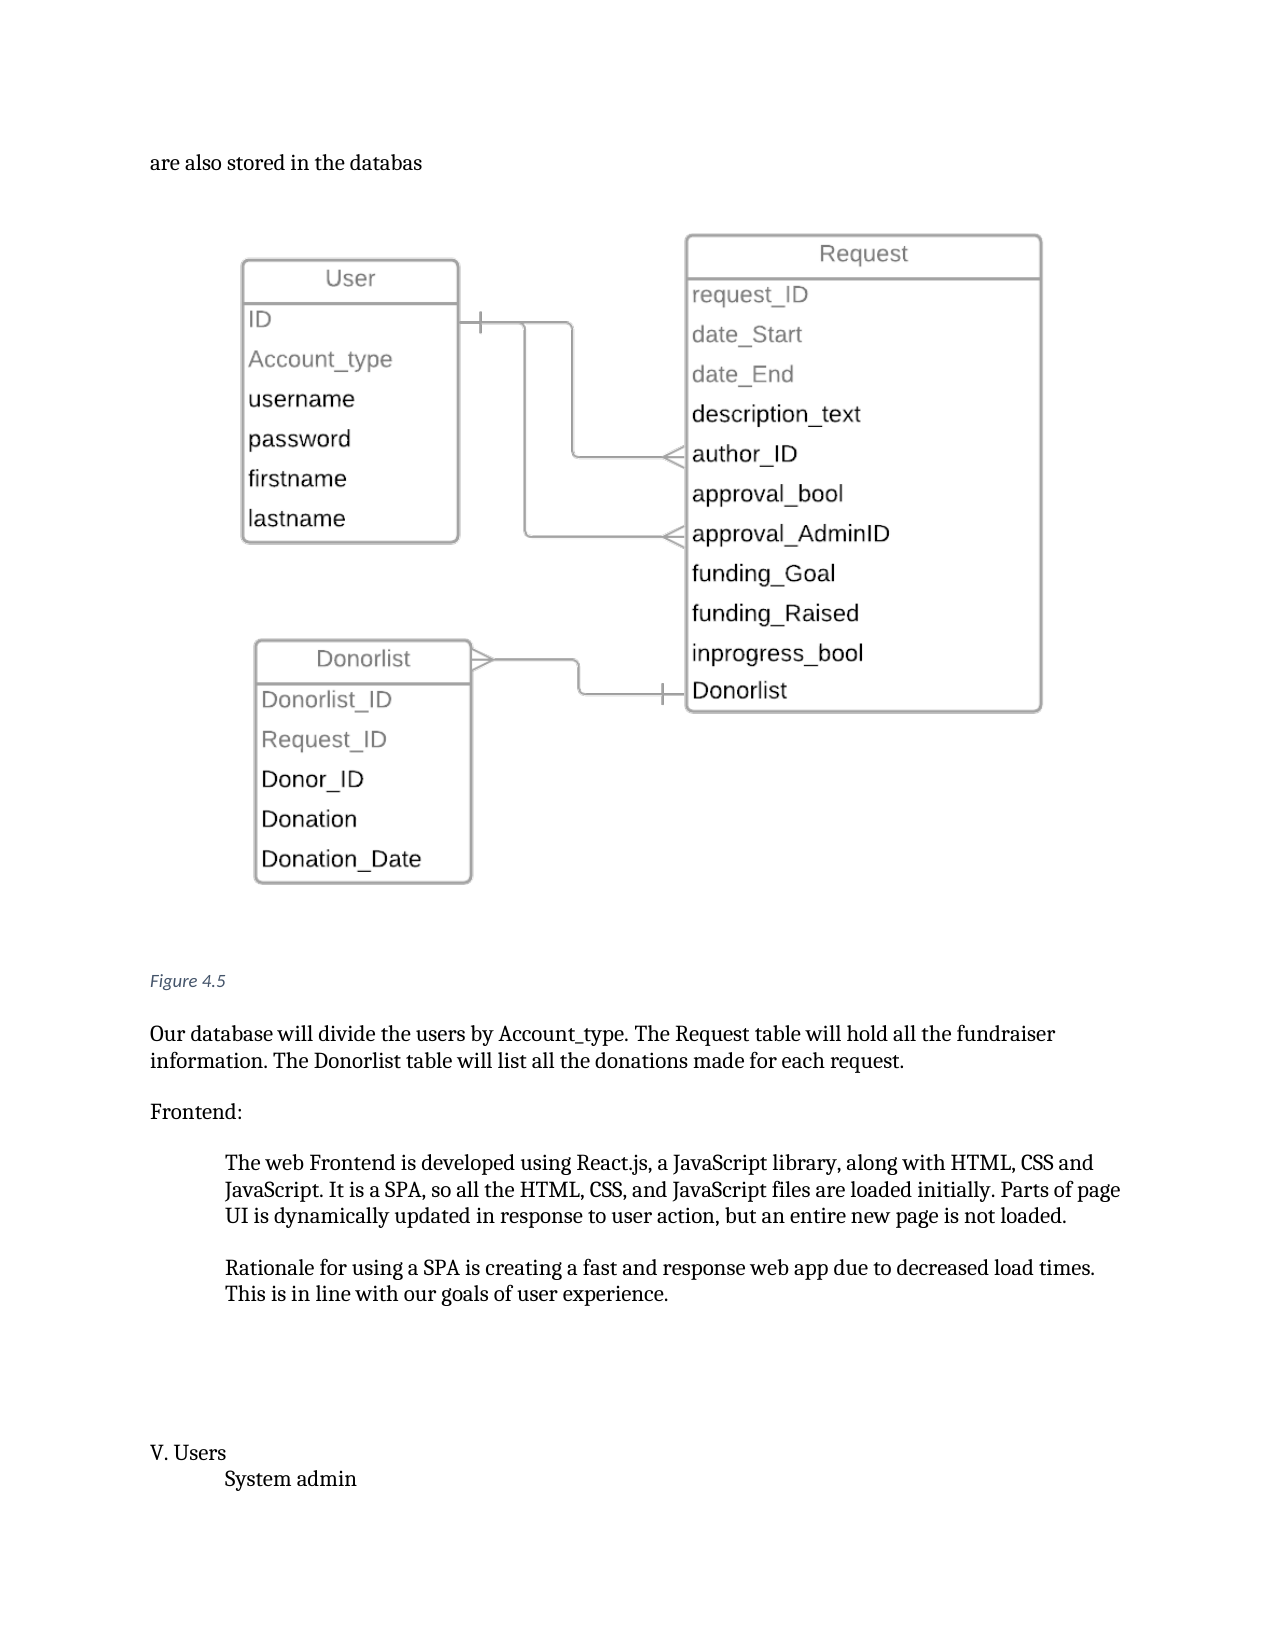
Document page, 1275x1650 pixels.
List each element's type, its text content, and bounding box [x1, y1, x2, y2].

text Rationale for using a SPA is creating a fast and response web app due to decreased load times. This is in line with our goals of user experience. [225, 1254, 1125, 1307]
text Frontend: [150, 1099, 1125, 1125]
text System admin [150, 1466, 1125, 1492]
picture [150, 176, 1125, 970]
text Our database will divide the users by Account_type. The Request table will hold all the fundraiser information. The Donorlist table will list all the donations made for each request. [150, 992, 1125, 1074]
text V. Users [150, 1439, 1125, 1466]
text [150, 150, 1125, 176]
text The web Frontend is developed using React.js, a JavaScript library, along with HTML, CSS and JavaScript. It is a SPA, so all the HTML, CSS, and JavaScript files are loaded initially. Parts of page UI is dynamically updated in response to user action, but an entire new page is not loaded. [225, 1150, 1125, 1229]
